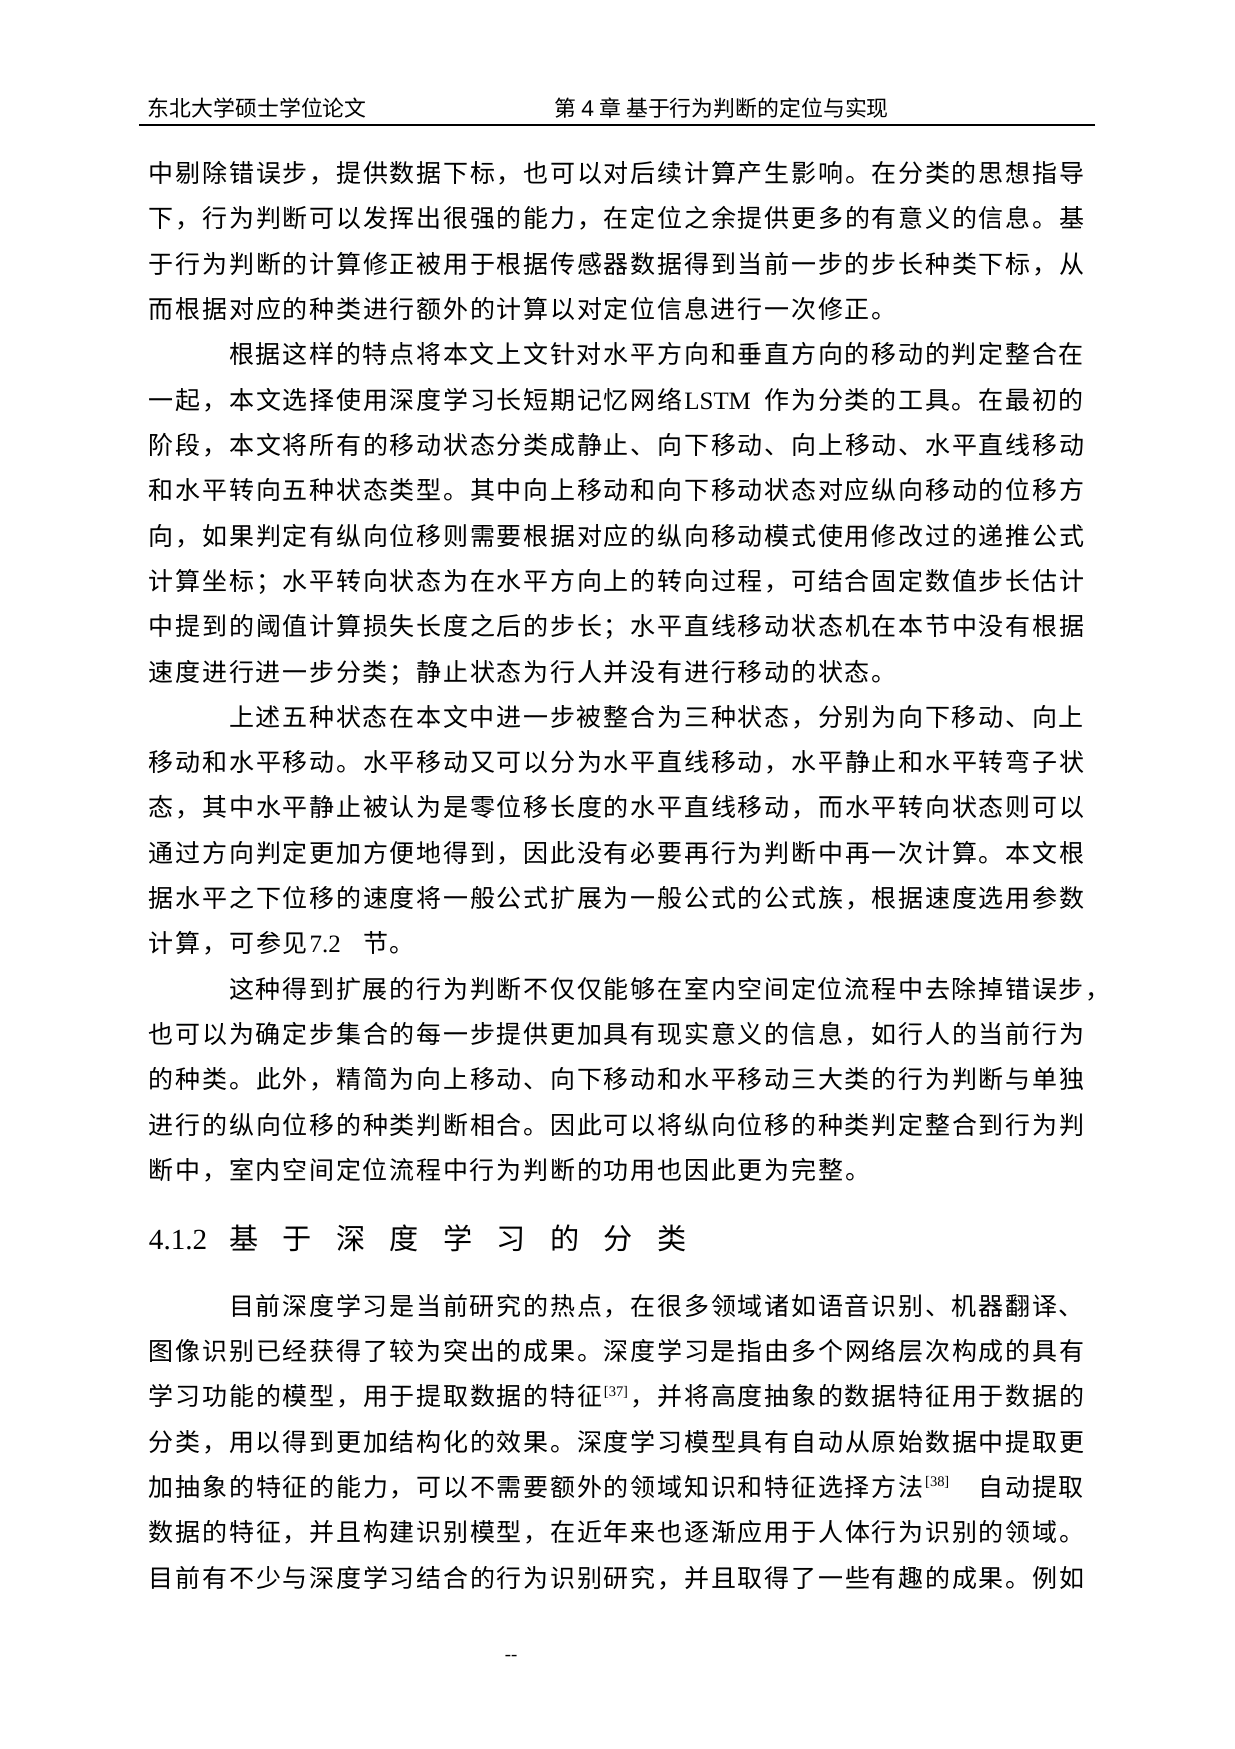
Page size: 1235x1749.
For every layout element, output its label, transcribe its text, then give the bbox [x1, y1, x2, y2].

text 这种得到扩展的行为判断不仅仅能够在室内空间定位流程中去除掉错误步，也可以为确定步集合的每一步提供更加具有现实意义的信息，如行人的当前行为的种类。此外，精简为向上移动、向下移动和水平移动三大类的行为判断与单独进行的纵向位移的种类判断相合。因此可以将纵向位移的种类判定整合到行为判断中，室内空间定位流程中行为判断的功用也因此更为完整。 [149, 965, 1086, 1191]
text 根据这样的特点将本文上文针对水平方向和垂直方向的移动的判定整合在一起，本文选择使用深度学习长短期记忆网络LSTM作为分类的工具。在最初的阶段，本文将所有的移动状态分类成静止、向下移动、向上移动、水平直线移动和水平转向五种状态类型。其中向上移动和向下移动状态对应纵向移动的位移方向，如果判定有纵向位移则需要根据对应的纵向移动模式使用修改过的递推公式计算坐标；水平转向状态为在水平方向上的转向过程，可结合固定数值步长估计中提到的阈值计算损失长度之后的步长；水平直线移动状态机在本节中没有根据速度进行进一步分类；静止状态为行人并没有进行移动的状态。 [149, 330, 1086, 693]
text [149, 149, 1086, 330]
text 上述五种状态在本文中进一步被整合为三种状态，分别为向下移动、向上移动和水平移动。水平移动又可以分为水平直线移动，水平静止和水平转弯子状态，其中水平静止被认为是零位移长度的水平直线移动，而水平转向状态则可以通过方向判定更加方便地得到，因此没有必要再行为判断中再一次计算。本文根据水平之下位移的速度将一般公式扩展为一般公式的公式族，根据速度选用参数计算，可参见7.2节。 [149, 693, 1086, 965]
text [149, 1282, 1086, 1599]
subtitle 基于深度学习的分类 [149, 1214, 1086, 1259]
